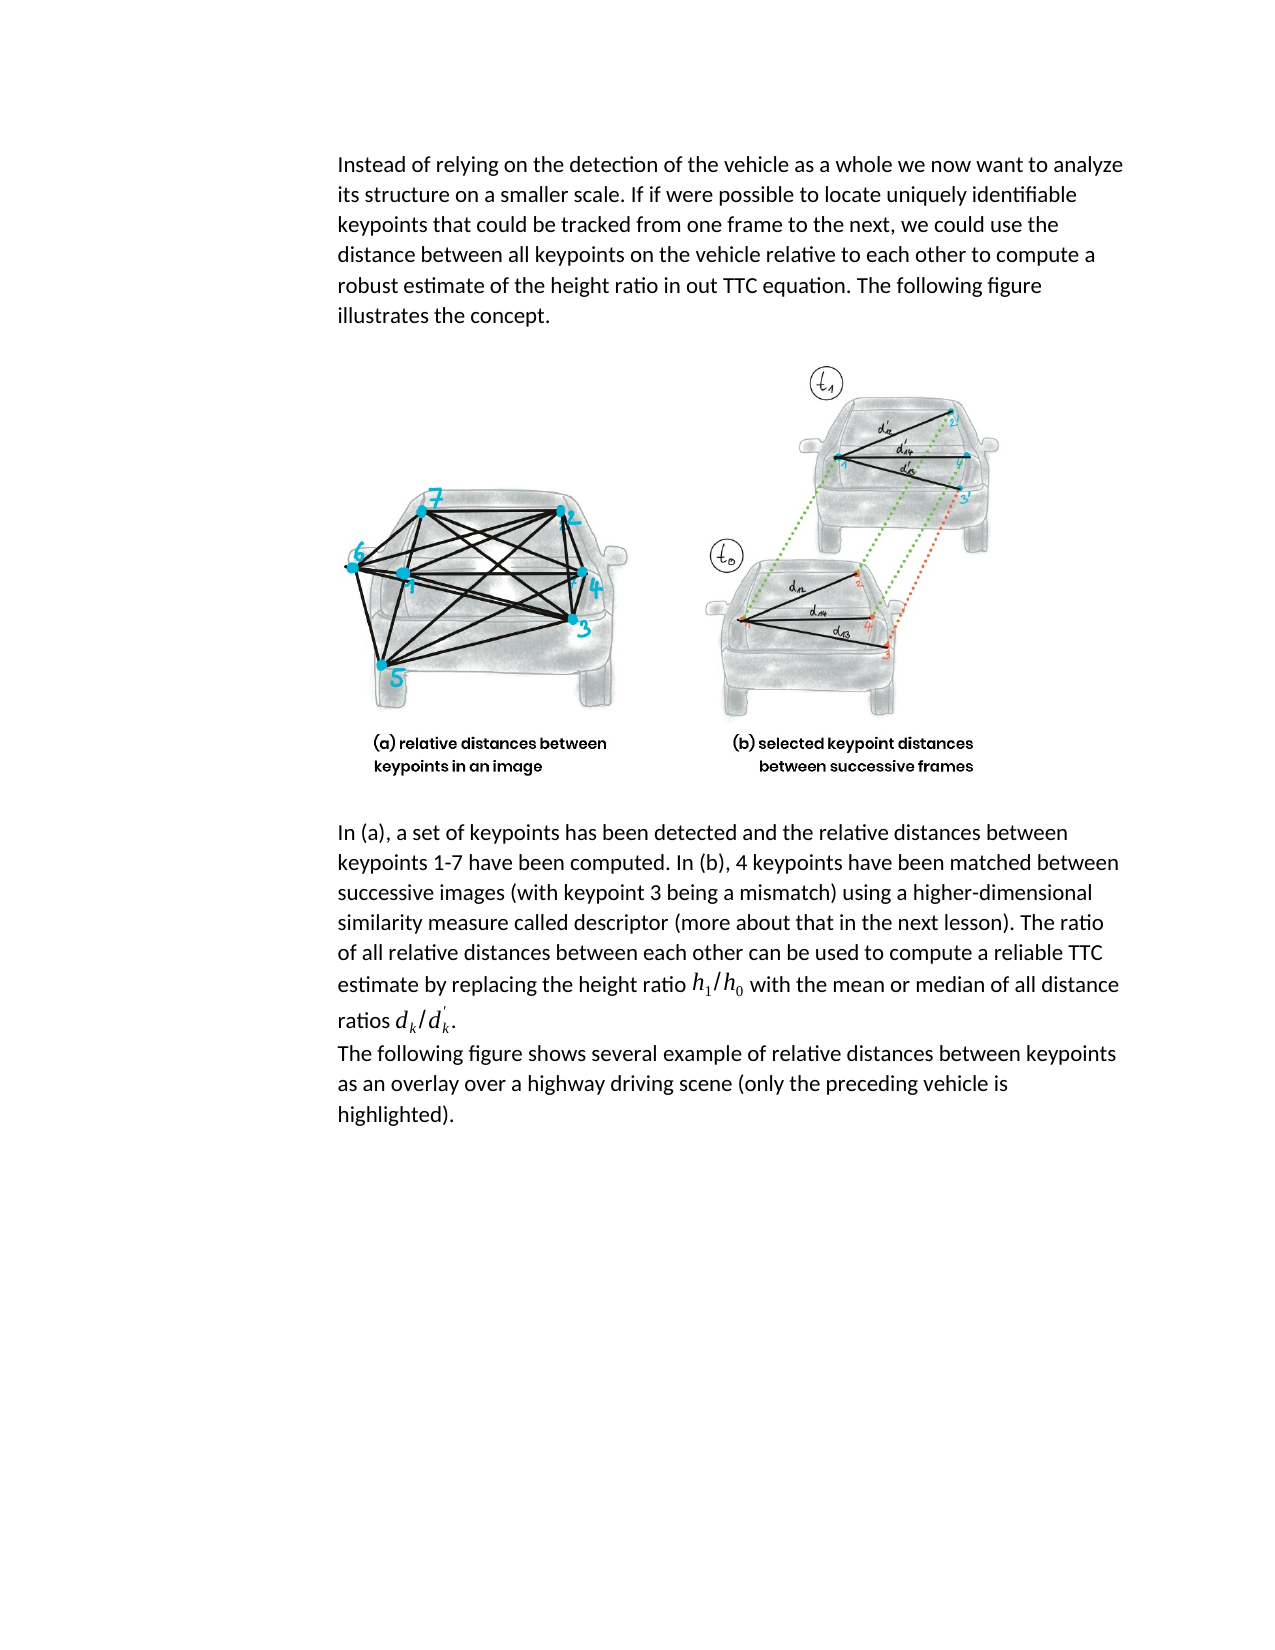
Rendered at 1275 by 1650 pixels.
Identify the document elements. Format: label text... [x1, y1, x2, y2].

picture [337, 361, 1016, 786]
list In (a), a set of keypoints has been detected and the relative distances between keypoints 1-7 have been computed. In (b), 4 keypoints have been matched between successive images (with keypoint 3 being a mismatch) using a higher-dimensional similarity measure called descriptor (more about that in the next lesson). The ratio of all relative distances between each other can be used to compute a reliable TTC estimate by replacing the height ratio with the mean or median of all distance ratios . [337, 818, 1125, 1037]
list Instead of relying on the detection of the vehicle as a whole we now want to analyze its structure on a smaller scale. If if were possible to locate uniquely identifiable keypoints that could be tracked from one frame to the next, we could use the distance between all keypoints on the vehicle relative to each other to compute a robust estimate of the height ratio in out TTC equation. The following figure illustrates the concept. [337, 150, 1125, 329]
list The following figure shows several example of relative distances between keypoints as an overlay over a highway driving scene (only the preceding vehicle is highlighted). [337, 1039, 1125, 1128]
